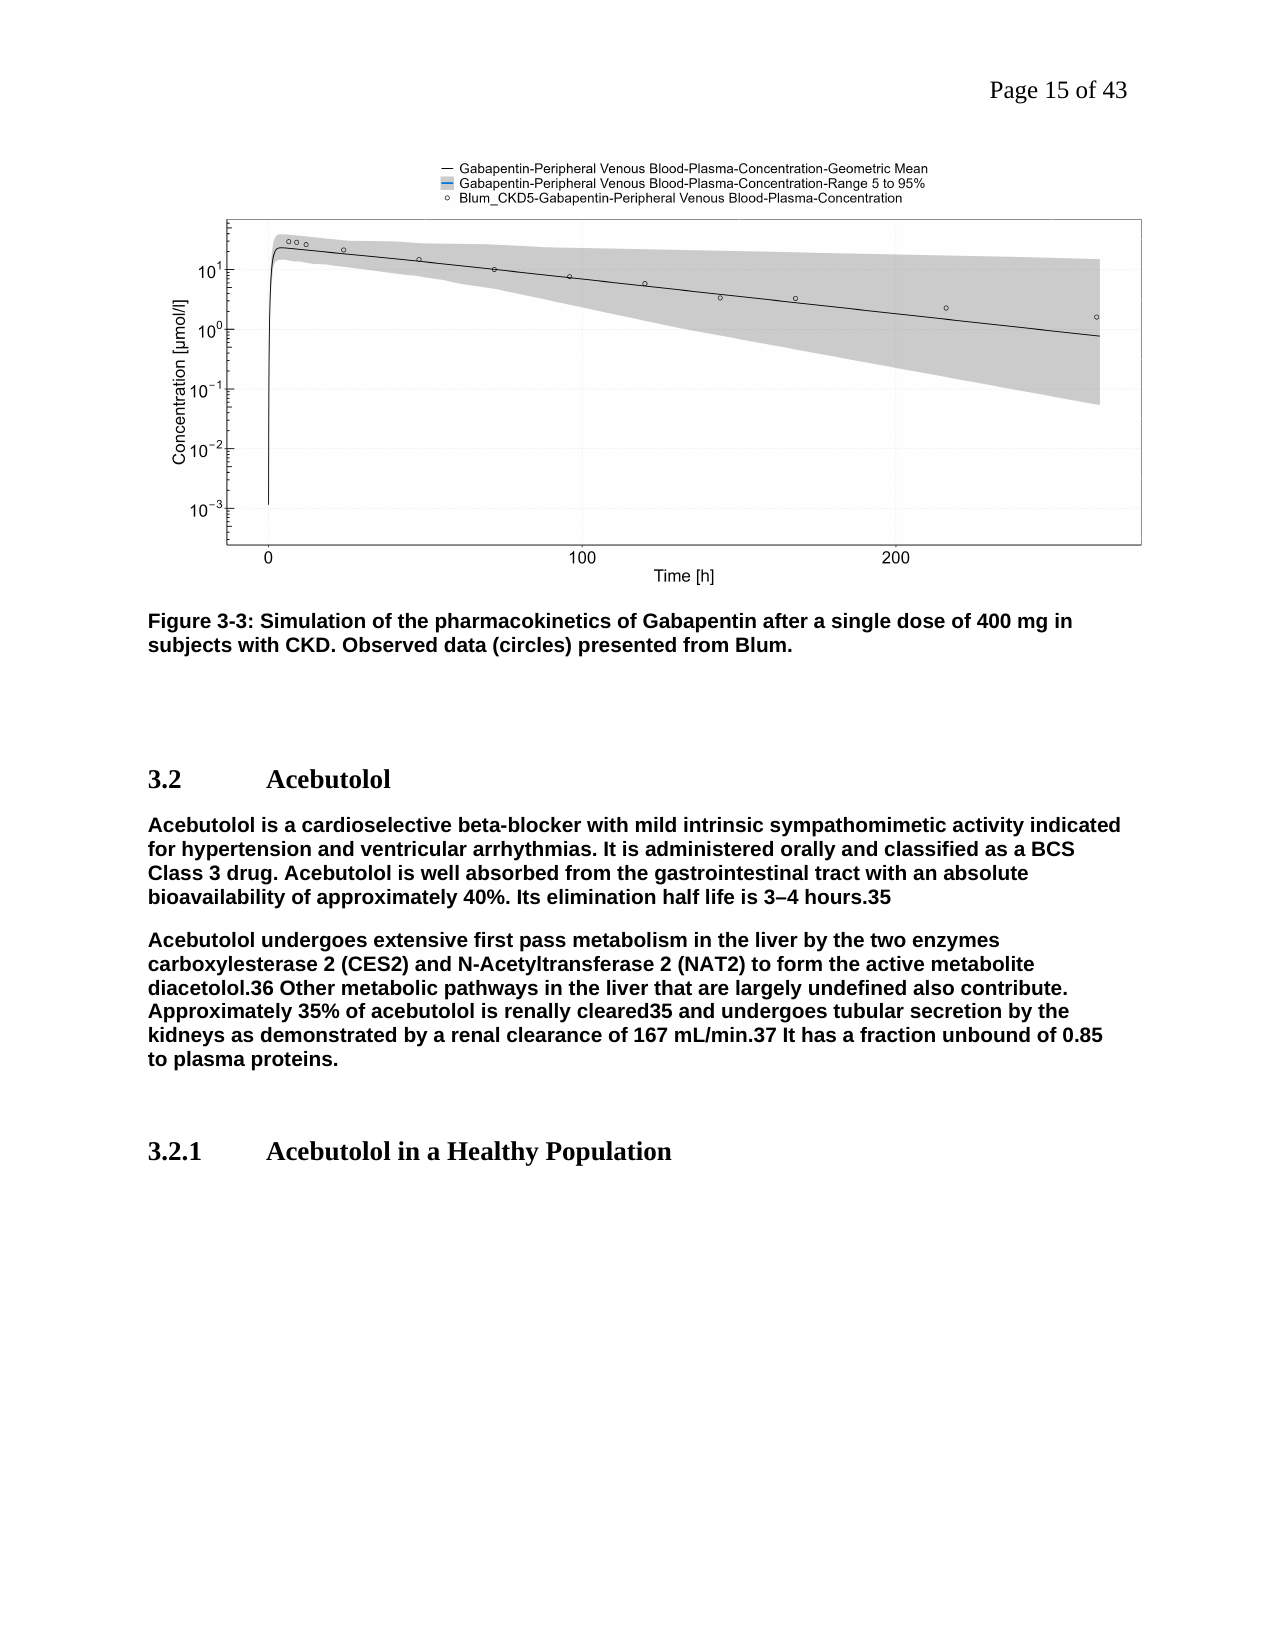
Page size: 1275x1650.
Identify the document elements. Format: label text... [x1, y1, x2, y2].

subtitle Acebutolol [148, 763, 1127, 794]
subtitle Acebutolol in a Healthy Population [148, 1135, 1127, 1166]
text Acebutolol is a cardioselective beta-blocker with mild intrinsic sympathomimetic activity indicated for hypertension and ventricular arrhythmias. It is administered orally and classified as a BCS Class 3 drug. Acebutolol is well absorbed from the gastrointestinal tract with an absolute bioavailability of approximately 40%. Its elimination half life is 3–4 hours.35 [148, 813, 1127, 909]
text Figure 3-3: Simulation of the pharmacokinetics of Gabapentin after a single dose of 400 mg in subjects with CKD. Observed data (circles) presented from Blum. [148, 609, 1127, 657]
text Acebutolol undergoes extensive first pass metabolism in the liver by the two enzymes carboxylesterase 2 (CES2) and N-Acetyltransferase 2 (NAT2) to form the active metabolite diacetolol.36 Other metabolic pathways in the liver that are largely undefined also contribute. Approximately 35% of acebutolol is renally cleared35 and undergoes tubular secretion by the kidneys as demonstrated by a renal clearance of 167 mL/min.37 It has a fraction unbound of 0.85 to plasma proteins. [148, 927, 1127, 1071]
picture [166, 147, 1146, 588]
